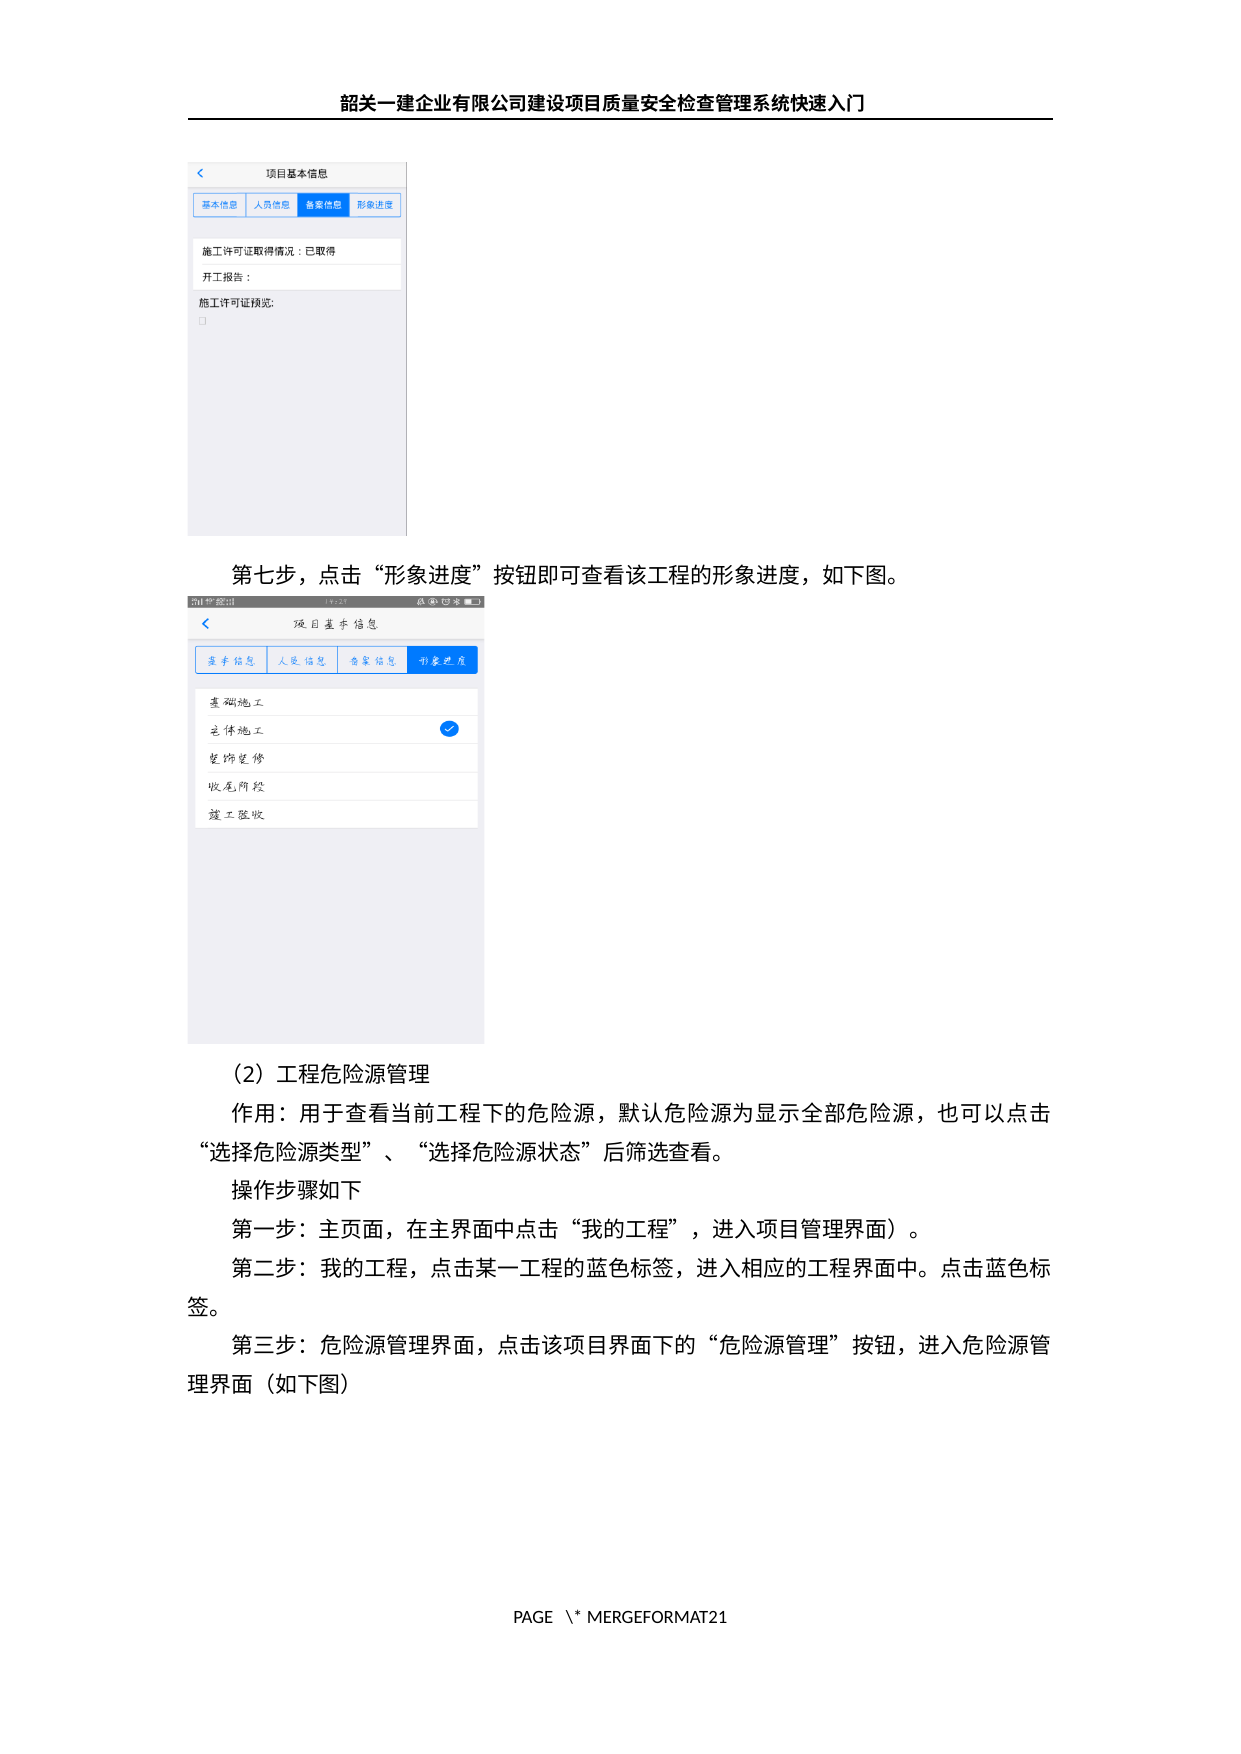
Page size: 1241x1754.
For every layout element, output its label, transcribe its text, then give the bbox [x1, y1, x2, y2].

text （2）工程危险源管理 [187, 1056, 1053, 1089]
text 第二步：我的工程，点击某一工程的蓝色标签，进入相应的工程界面中。点击蓝色标签。 [187, 1250, 1053, 1322]
text 第三步：危险源管理界面，点击该项目界面下的“危险源管理”按钮，进入危险源管理界面（如下图） [187, 1328, 1053, 1399]
picture [187, 596, 485, 1044]
text 作用：用于查看当前工程下的危险源，默认危险源为显示全部危险源，也可以点击“选择危险源类型”、“选择危险源状态”后筛选查看。 [187, 1095, 1053, 1167]
picture [187, 162, 407, 536]
text 第一步：主页面，在主界面中点击“我的工程”，进入项目管理界面）。 [187, 1212, 1053, 1244]
text 第七步，点击“形象进度”按钮即可查看该工程的形象进度，如下图。 [187, 557, 1053, 590]
text 操作步骤如下 [187, 1173, 1053, 1205]
